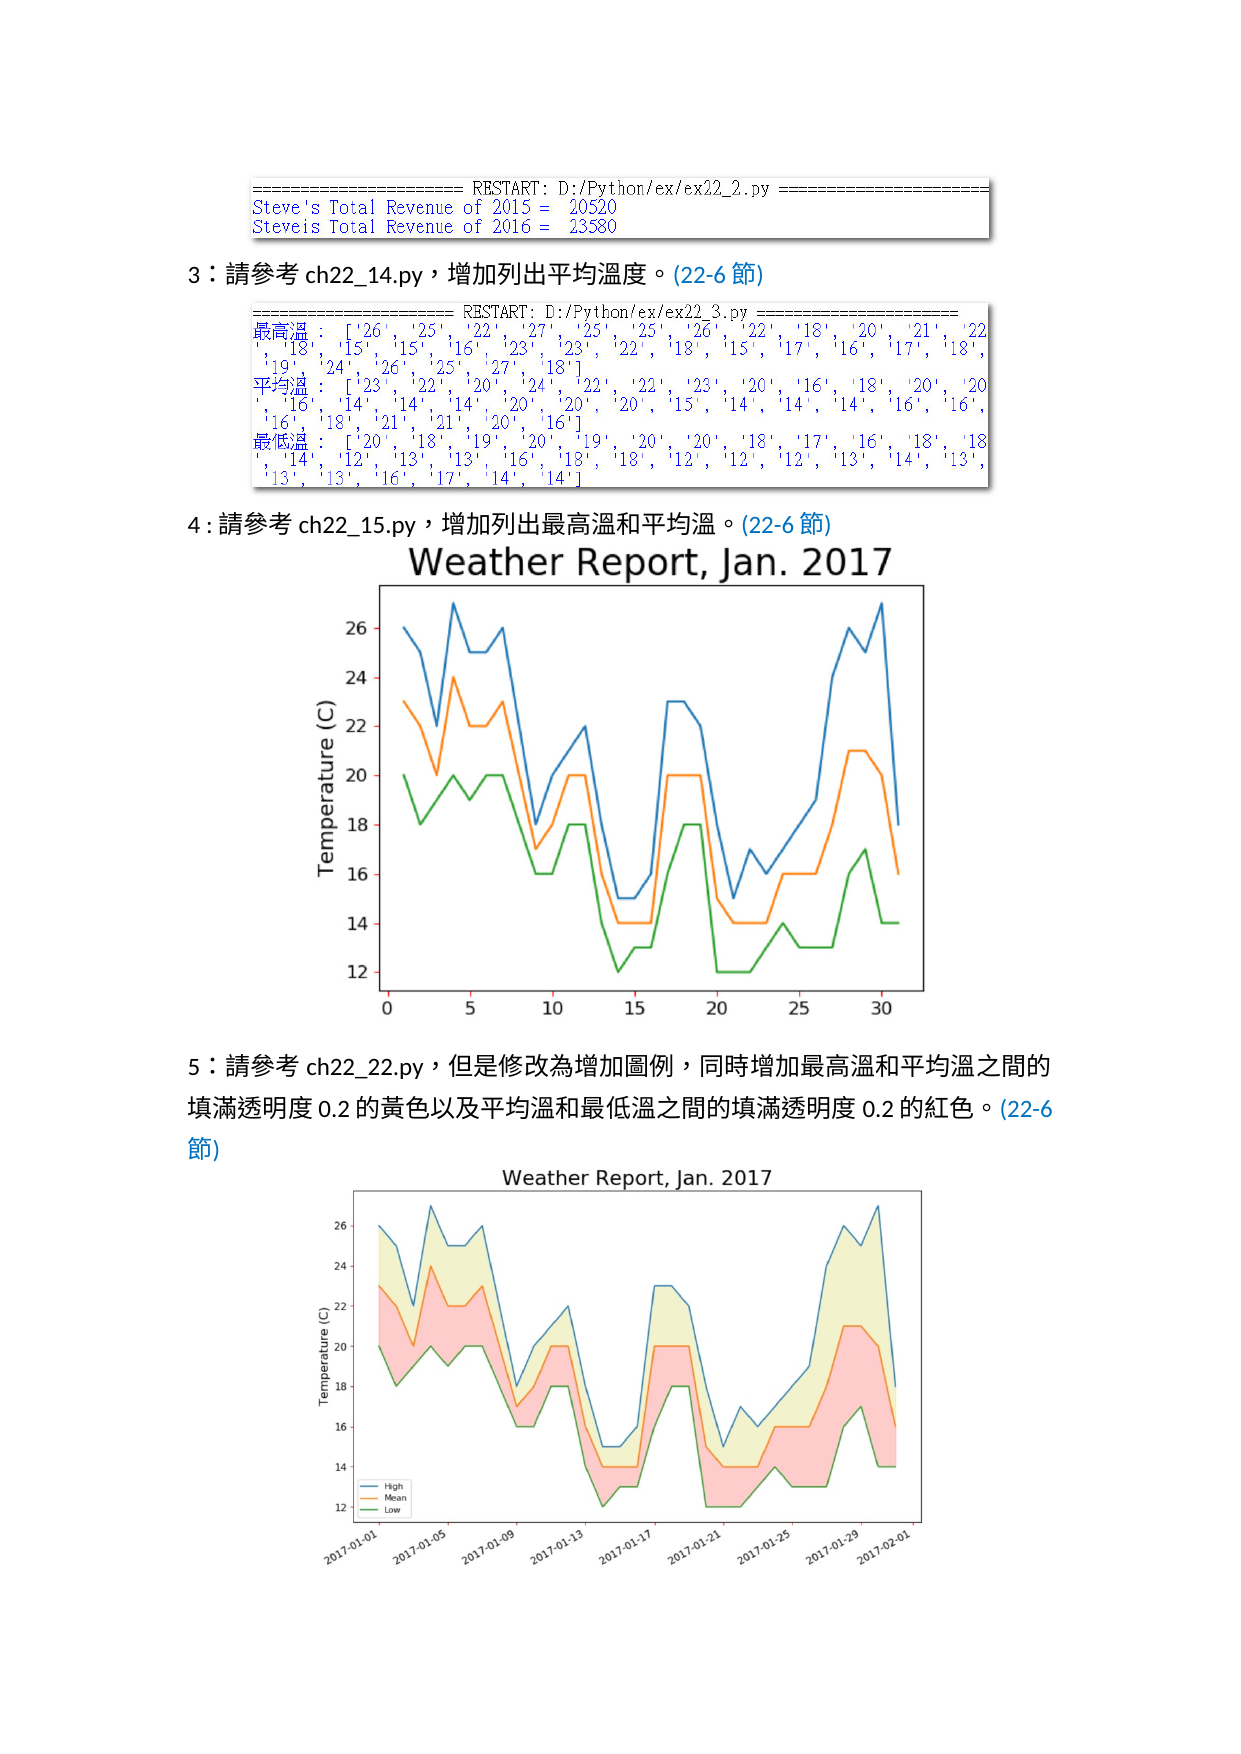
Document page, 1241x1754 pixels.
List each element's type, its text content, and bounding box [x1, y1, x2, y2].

picture [242, 293, 998, 497]
picture [313, 543, 927, 1019]
text 3：請參考ch22_14.py，增加列出平均溫度。(22-6節) [187, 252, 1053, 294]
text 5：請參考ch22_22.py，但是修改為增加圖例，同時增加最高溫和平均溫之間的填滿透明度0.2的黃色以及平均溫和最低溫之間的填滿透明度0.2的紅色。(22-6節) [187, 1044, 1053, 1169]
picture [241, 168, 999, 248]
text 4 : 請參考ch22_15.py，增加列出最高溫和平均溫。(22-6節) [187, 502, 1053, 544]
picture [316, 1168, 925, 1568]
